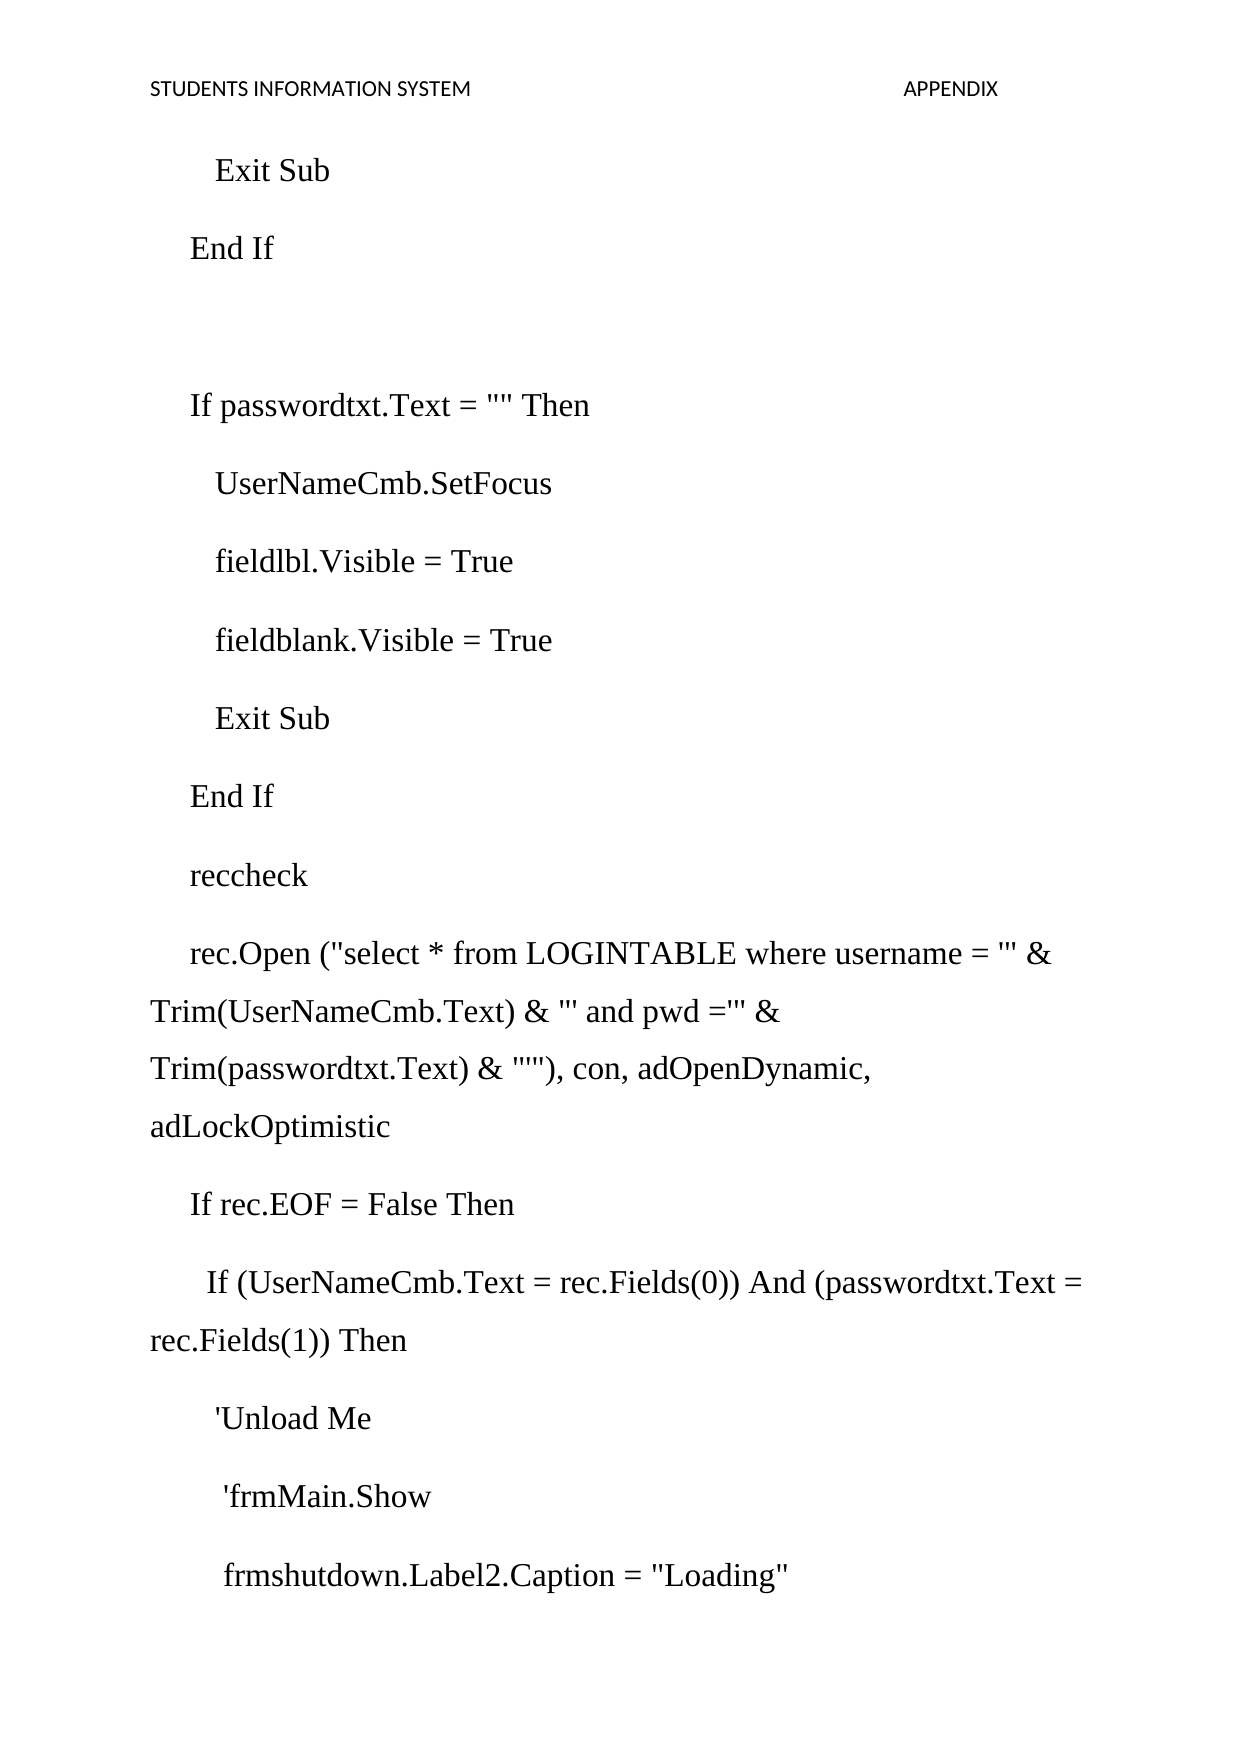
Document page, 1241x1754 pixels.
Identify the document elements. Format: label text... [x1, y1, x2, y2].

text If passwordtxt.Text = "" Then [150, 385, 1090, 423]
text UserNameCmb.SetFocus [150, 463, 1090, 502]
text If rec.EOF = False Then [150, 1184, 1090, 1222]
text reccheck [150, 855, 1090, 893]
text 'Unload Me [150, 1398, 1090, 1437]
text If (UserNameCmb.Text = rec.Fields(0)) And (passwordtxt.Text = rec.Fields(1)) Then [150, 1262, 1090, 1358]
text End If [150, 228, 1090, 267]
text fieldlbl.Visible = True [150, 542, 1090, 580]
text Exit Sub [150, 698, 1090, 737]
text fieldblank.Visible = True [150, 620, 1090, 658]
text End If [150, 777, 1090, 815]
text rec.Open ("select * from LOGINTABLE where username = '" & Trim(UserNameCmb.Text) & "' and pwd ='" & Trim(passwordtxt.Text) & "'"), con, adOpenDynamic, adLockOptimistic [150, 933, 1090, 1144]
text 'frmMain.Show [150, 1477, 1090, 1515]
text Exit Sub [150, 150, 1090, 188]
text frmshutdown.Label2.Caption = "Loading" [150, 1555, 1090, 1593]
